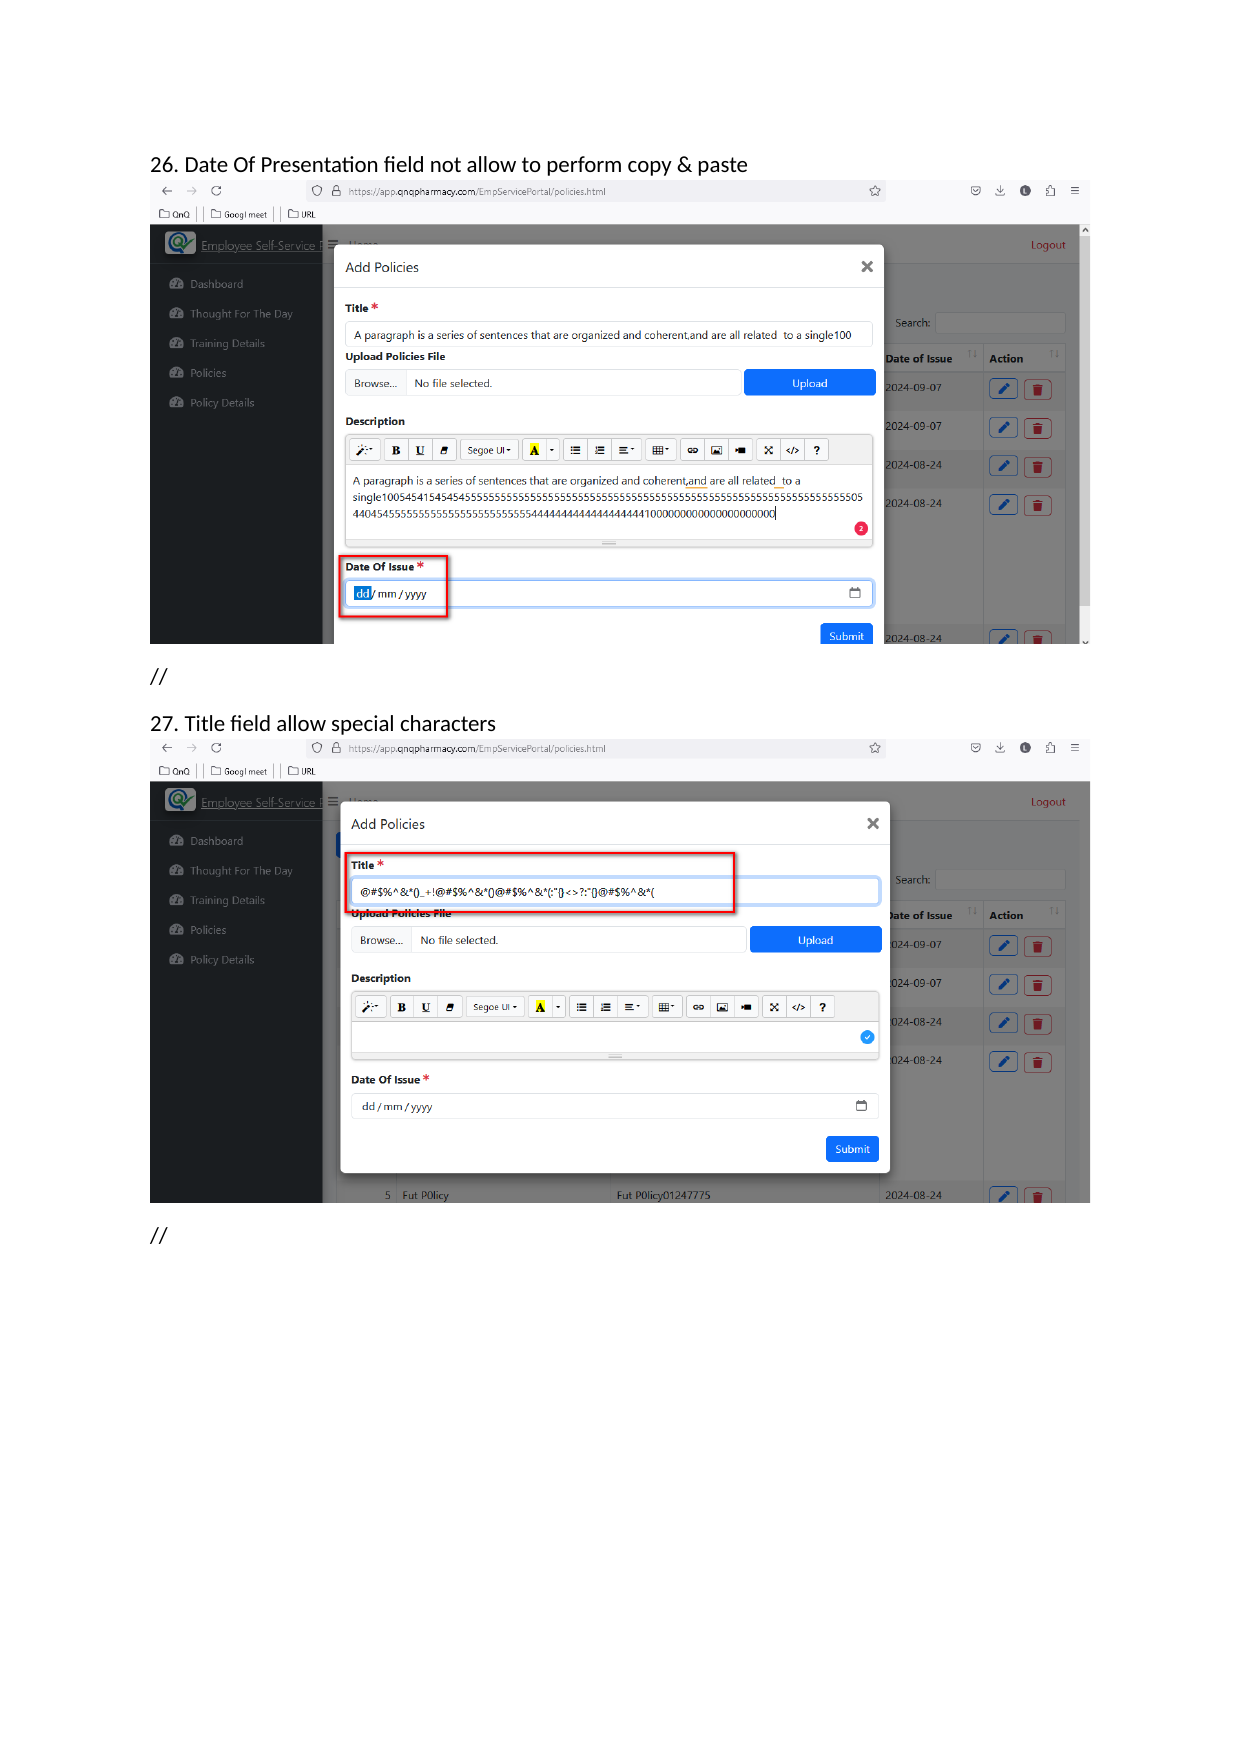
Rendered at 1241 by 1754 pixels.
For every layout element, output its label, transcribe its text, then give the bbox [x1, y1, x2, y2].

picture [150, 739, 1091, 1203]
text 26. Date Of Presentation field not allow to perform copy & paste [150, 150, 1090, 180]
text // [150, 1221, 1090, 1249]
text // [150, 662, 1090, 690]
text 27. Title field allow special characters [150, 709, 1090, 739]
picture [150, 180, 1091, 644]
